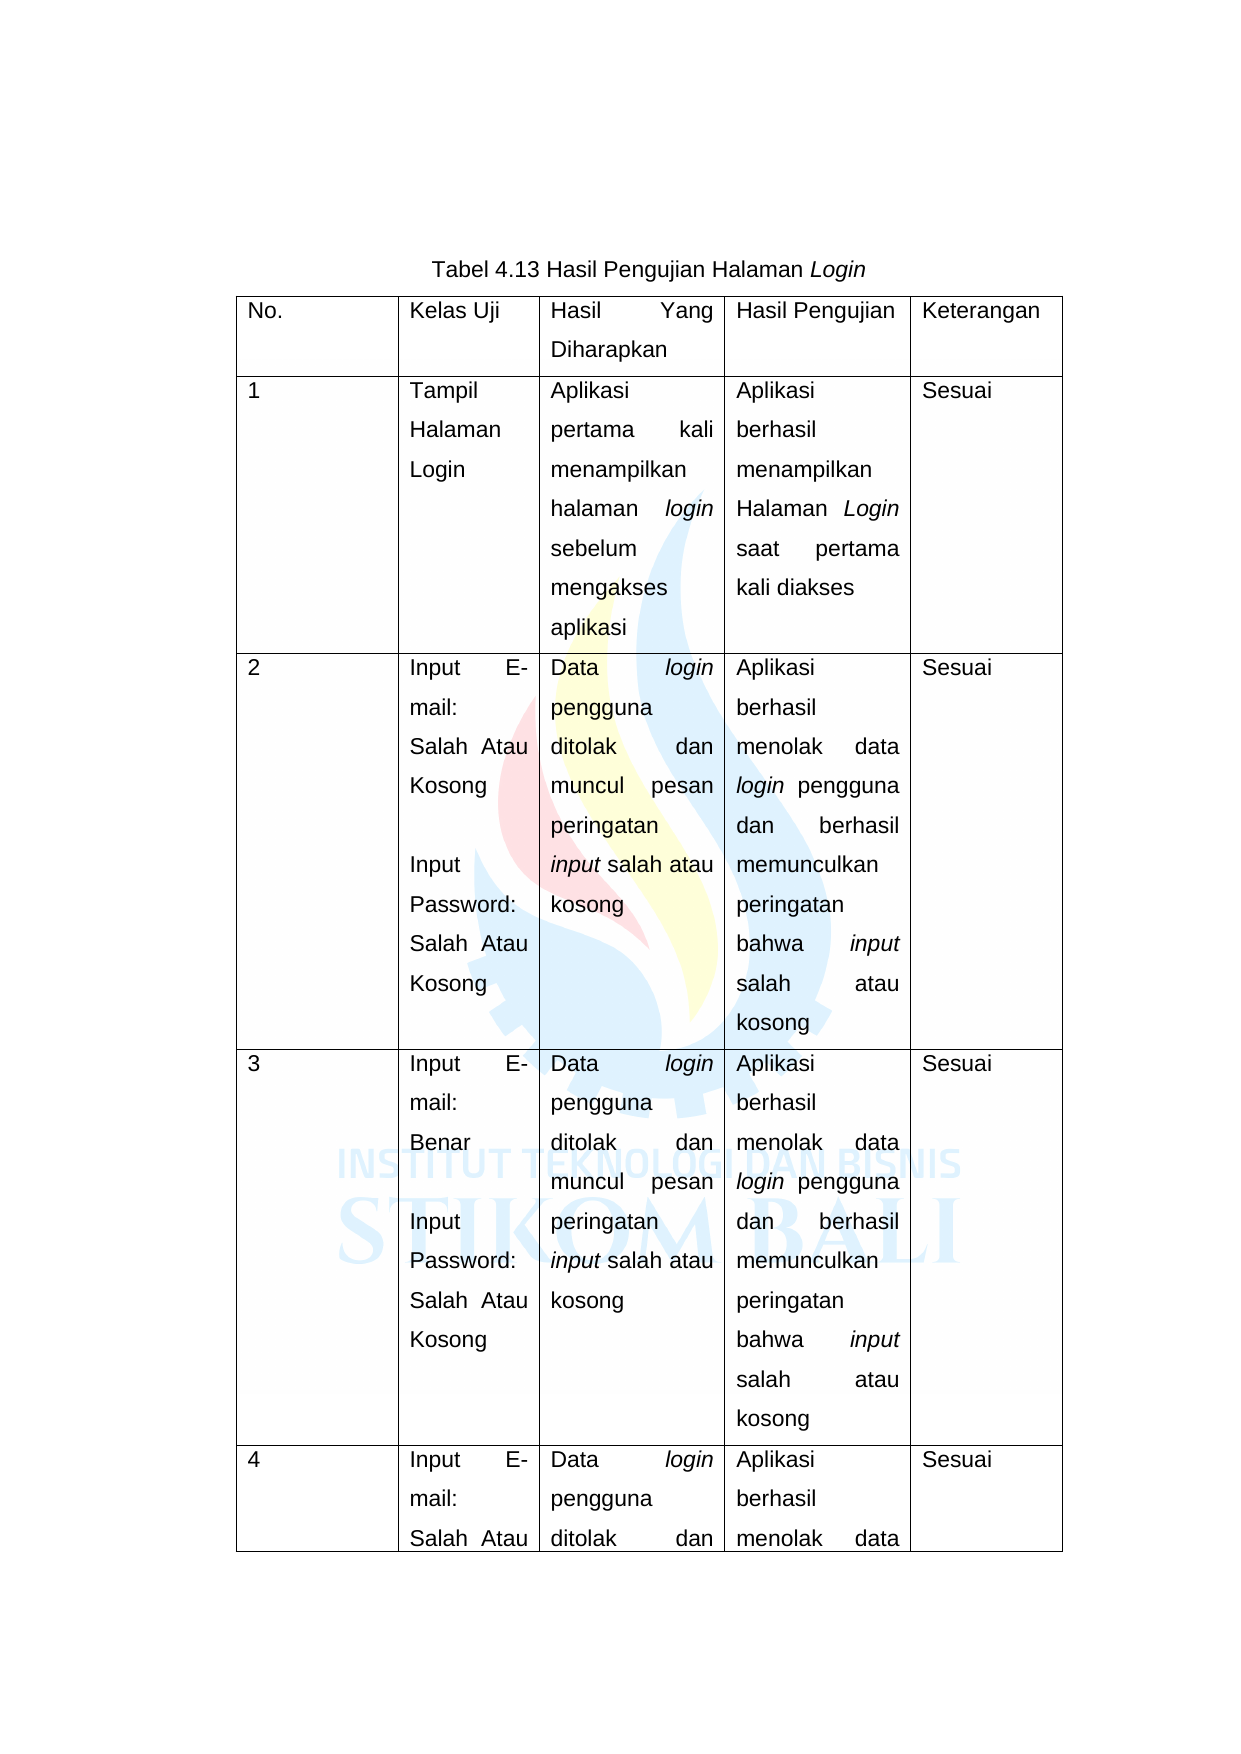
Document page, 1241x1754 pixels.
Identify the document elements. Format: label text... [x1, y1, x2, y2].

table_cell Sesuai [911, 1050, 1062, 1445]
table_cell Aplikasi berhasil menampilkan Halaman Login saat pertama kali diakses [725, 377, 910, 653]
table_cell Input E-mail: Salah Atau Kosong Input Password: Benar [399, 1446, 539, 1551]
table_cell Data login pengguna ditolak dan muncul pesan peringatan input salah atau kosong [540, 1050, 724, 1445]
table_header Keterangan [911, 297, 1062, 376]
table_cell Data login pengguna ditolak dan muncul pesan peringatan input salah atau kosong [540, 654, 724, 1049]
table_cell 2 [237, 654, 398, 1049]
text Tabel 4.13 Hasil Pengujian Halaman Login [236, 256, 1063, 282]
table_header Hasil Yang Diharapkan [540, 297, 724, 376]
table_cell Aplikasi pertama kali menampilkan halaman login sebelum mengakses aplikasi [540, 377, 724, 653]
table_cell Sesuai [911, 1446, 1062, 1551]
table_cell Input E-mail: Benar Input Password: Salah Atau Kosong [399, 1050, 539, 1445]
table_cell Sesuai [911, 377, 1062, 653]
table_header Hasil Pengujian [725, 297, 910, 376]
table_cell 1 [237, 377, 398, 653]
table_cell 4 [237, 1446, 398, 1551]
table_cell Tampil Halaman Login [399, 377, 539, 653]
table_cell Aplikasi berhasil menolak data login pengguna dan berhasil memunculkan peringatan bahwa input salah atau kosong [725, 654, 910, 1049]
table_cell Data login pengguna ditolak dan muncul pesan peringatan input salah atau kosong [540, 1446, 724, 1551]
table_cell Input E-mail: Salah Atau Kosong Input Password: Salah Atau Kosong [399, 654, 539, 1049]
table_header No. [237, 297, 398, 376]
table_cell Aplikasi berhasil menolak data login pengguna dan berhasil memunculkan peringatan bahwa input salah atau kosong [725, 1050, 910, 1445]
table_cell 3 [237, 1050, 398, 1445]
table_header Kelas Uji [399, 297, 539, 376]
table_cell Aplikasi berhasil menolak data login pengguna dan berhasil memunculkan peringatan bahwa input salah atau kosong [725, 1446, 910, 1551]
table_cell Sesuai [911, 654, 1062, 1049]
